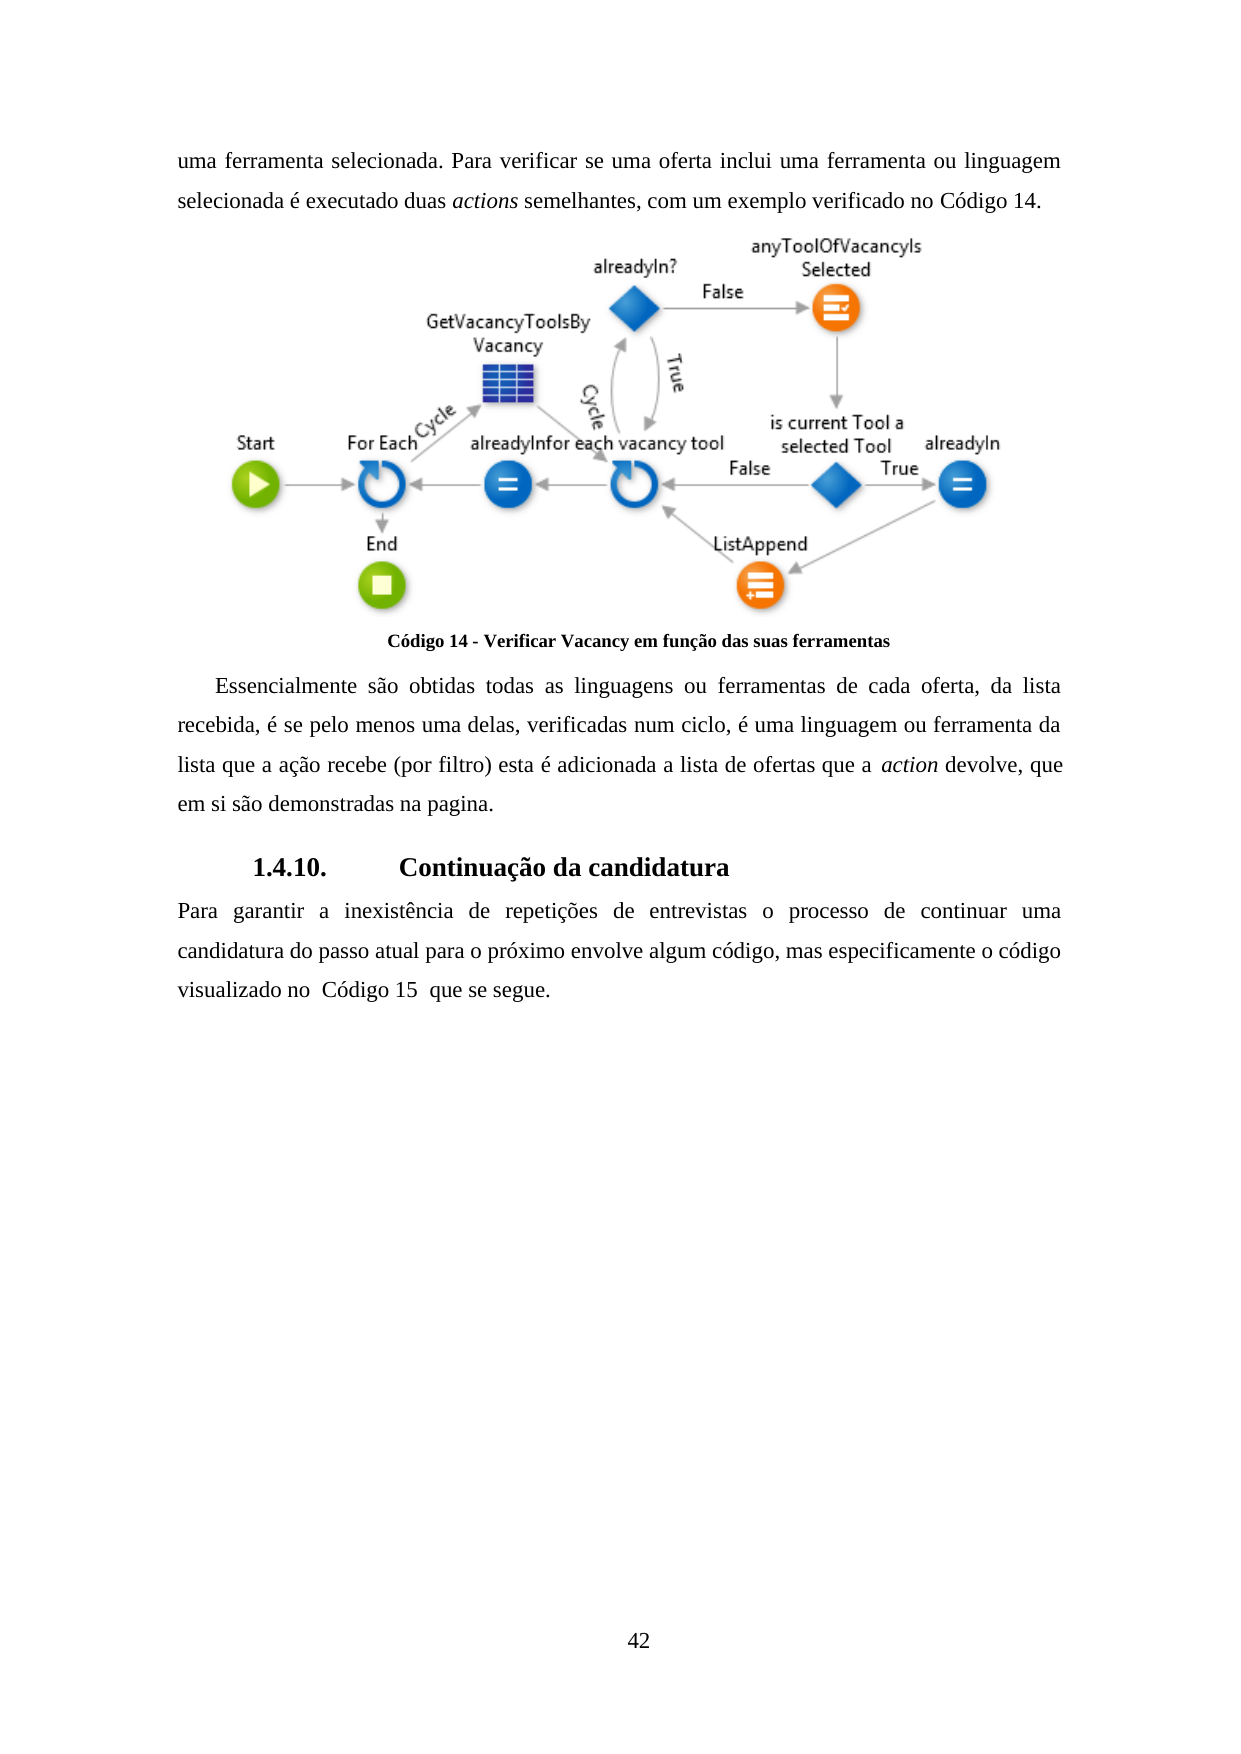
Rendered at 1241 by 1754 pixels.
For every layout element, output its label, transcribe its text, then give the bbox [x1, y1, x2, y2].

text Para garantir a inexistência de repetições de entrevistas o processo de continuar uma candidatura do passo atual para o próximo envolve algum código, mas especificamente o código visualizado no Código 15 que se segue. [177, 897, 1063, 1003]
text Essencialmente são obtidas todas as linguagens ou ferramentas de cada oferta, da lista recebida, é se pelo menos uma delas, verificadas num ciclo, é uma linguagem ou ferramenta da lista que a ação recebe (por filtro) esta é adicionada a lista de ofertas que a action devolve, que em si são demonstradas na pagina. [177, 672, 1063, 817]
text Código 14 - Verificar Vacancy em função das suas ferramentas [177, 630, 1063, 651]
picture [226, 226, 1007, 617]
subtitle Continuação da candidatura [252, 851, 1063, 882]
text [177, 148, 1063, 213]
